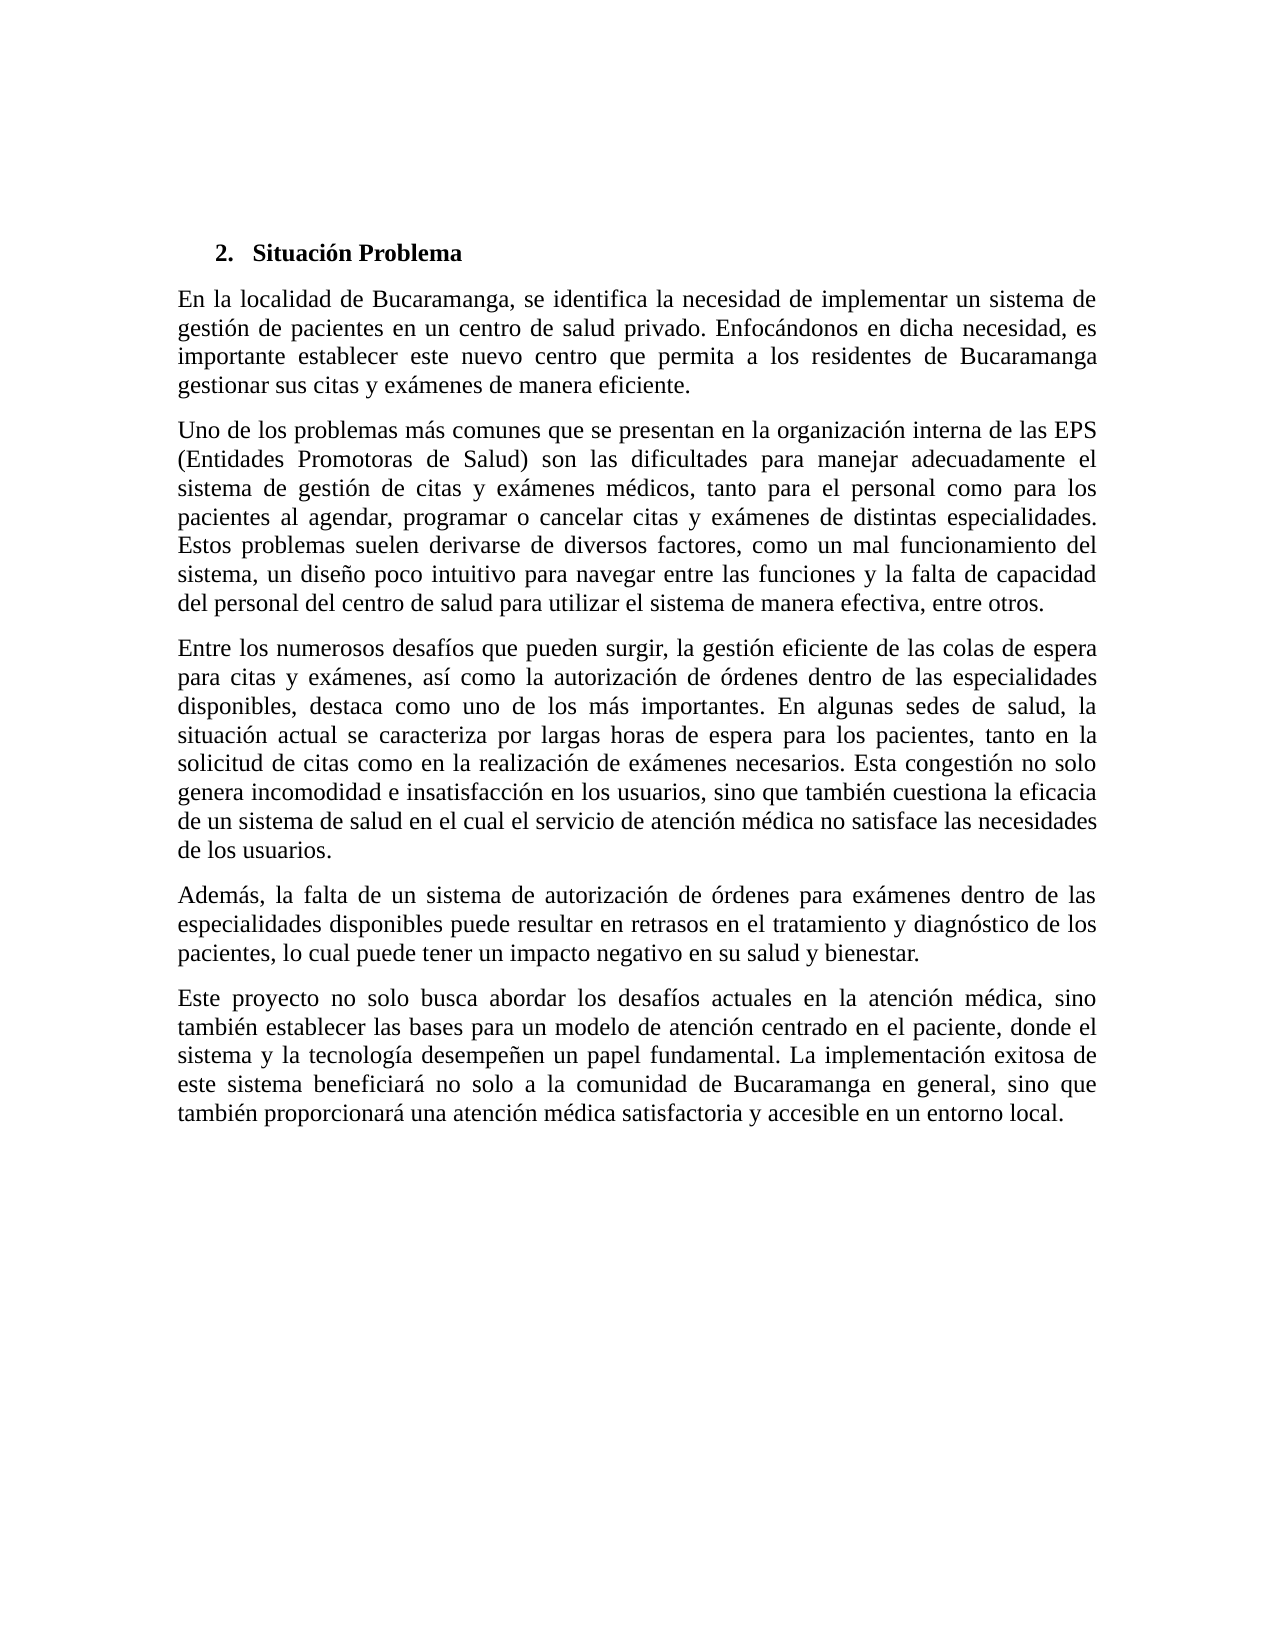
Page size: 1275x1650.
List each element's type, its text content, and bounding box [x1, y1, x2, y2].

text Uno de los problemas más comunes que se presentan en la organización interna de las EPS (Entidades Promotoras de Salud) son las dificultades para manejar adecuadamente el sistema de gestión de citas y exámenes médicos, tanto para el personal como para los pacientes al agendar, programar o cancelar citas y exámenes de distintas especialidades. Estos problemas suelen derivarse de diversos factores, como un mal funcionamiento del sistema, un diseño poco intuitivo para navegar entre las funciones y la falta de capacidad del personal del centro de salud para utilizar el sistema de manera efectiva, entre otros. [177, 416, 1098, 617]
text Además, la falta de un sistema de autorización de órdenes para exámenes dentro de las especialidades disponibles puede resultar en retrasos en el tratamiento y diagnóstico de los pacientes, lo cual puede tener un impacto negativo en su salud y bienestar. [177, 880, 1098, 966]
text Este proyecto no solo busca abordar los desafíos actuales en la atención médica, sino también establecer las bases para un modelo de atención centrado en el paciente, donde el sistema y la tecnología desempeñen un papel fundamental. La implementación exitosa de este sistema beneficiará no solo a la comunidad de Bucaramanga en general, sino que también proporcionará una atención médica satisfactoria y accesible en un entorno local. [177, 983, 1098, 1127]
list Situación Problema [215, 238, 1098, 267]
text En la localidad de Bucaramanga, se identifica la necesidad de implementar un sistema de gestión de pacientes en un centro de salud privado. Enfocándonos en dicha necesidad, es importante establecer este nuevo centro que permita a los residentes de Bucaramanga gestionar sus citas y exámenes de manera eficiente. [177, 284, 1098, 399]
text Entre los numerosos desafíos que pueden surgir, la gestión eficiente de las colas de espera para citas y exámenes, así como la autorización de órdenes dentro de las especialidades disponibles, destaca como uno de los más importantes. En algunas sedes de salud, la situación actual se caracteriza por largas horas de espera para los pacientes, tanto en la solicitud de citas como en la realización de exámenes necesarios. Esta congestión no solo genera incomodidad e insatisfacción en los usuarios, sino que también cuestiona la eficacia de un sistema de salud en el cual el servicio de atención médica no satisface las necesidades de los usuarios. [177, 633, 1098, 863]
